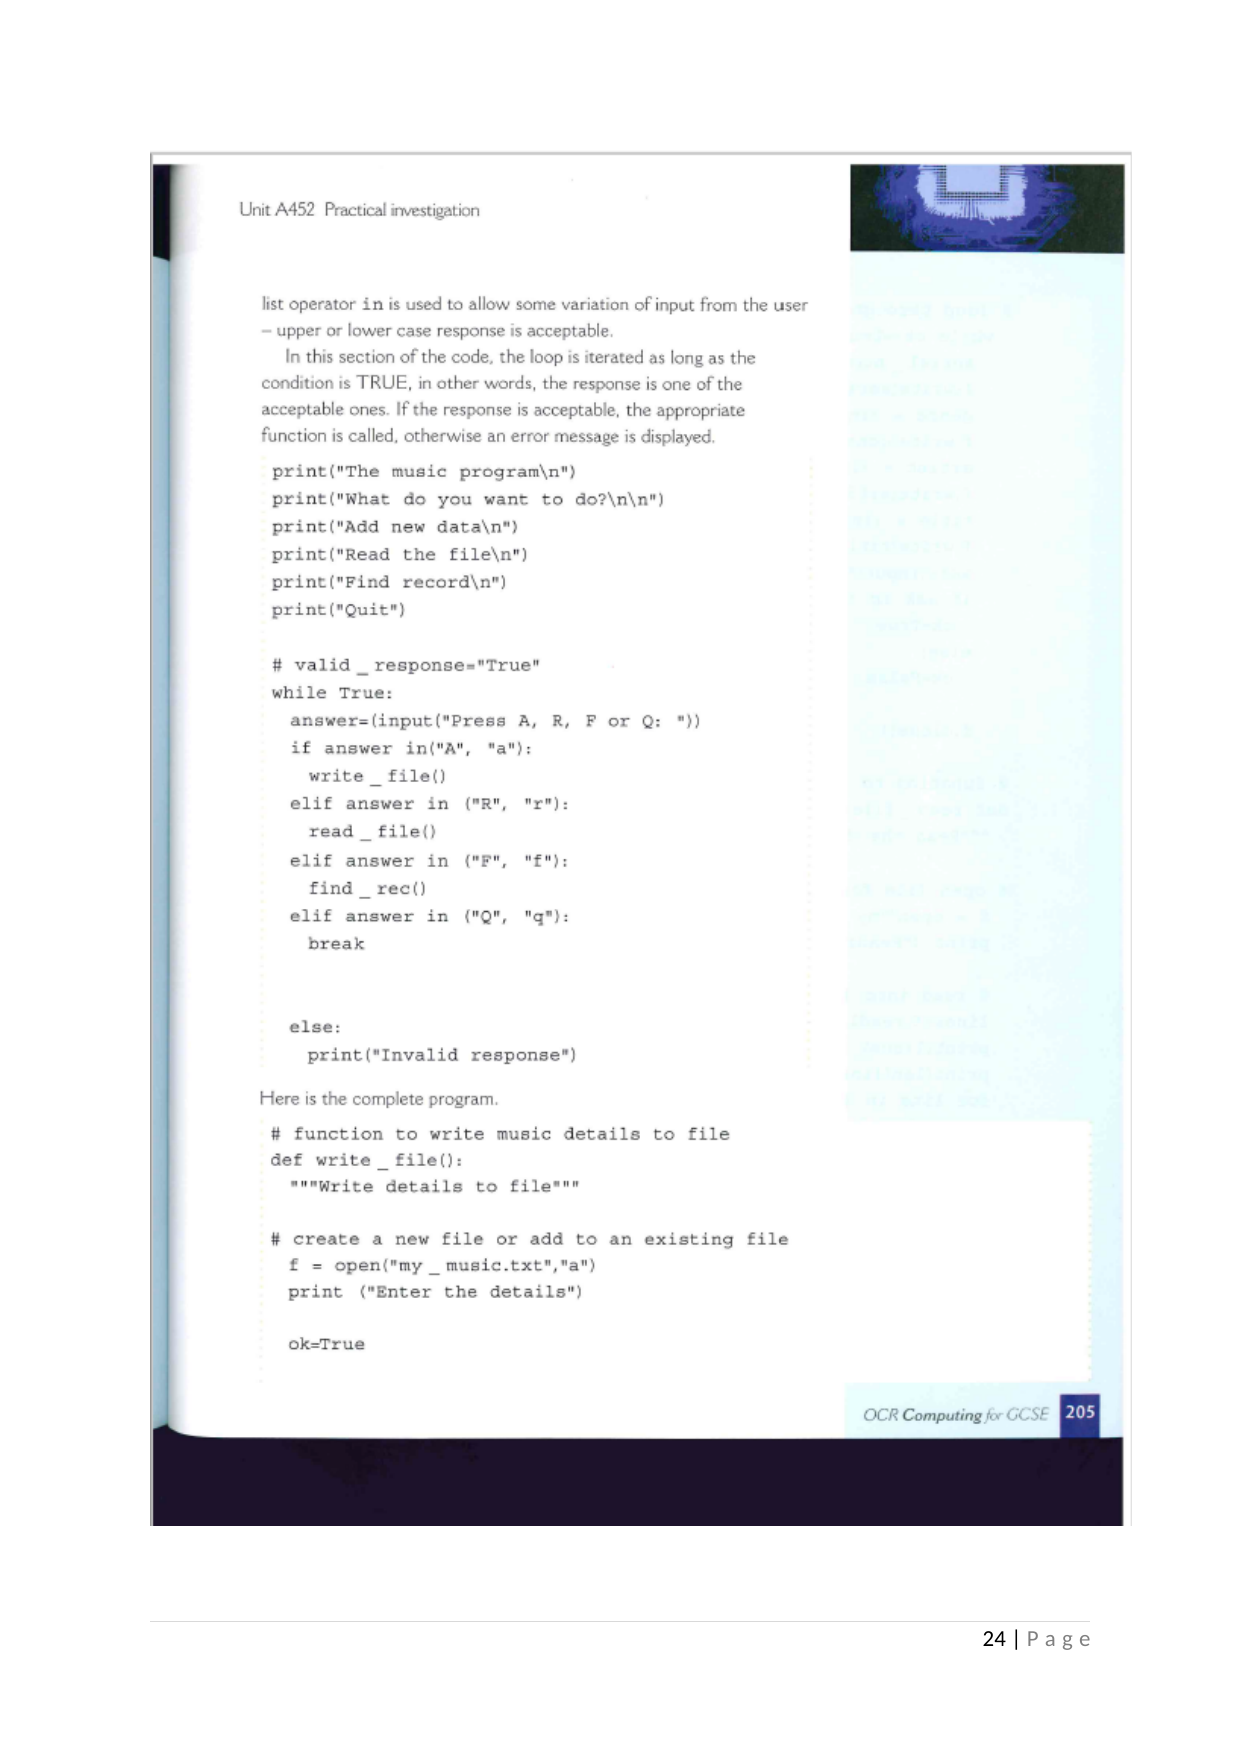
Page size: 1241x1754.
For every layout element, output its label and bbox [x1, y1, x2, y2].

picture [150, 150, 1132, 1526]
